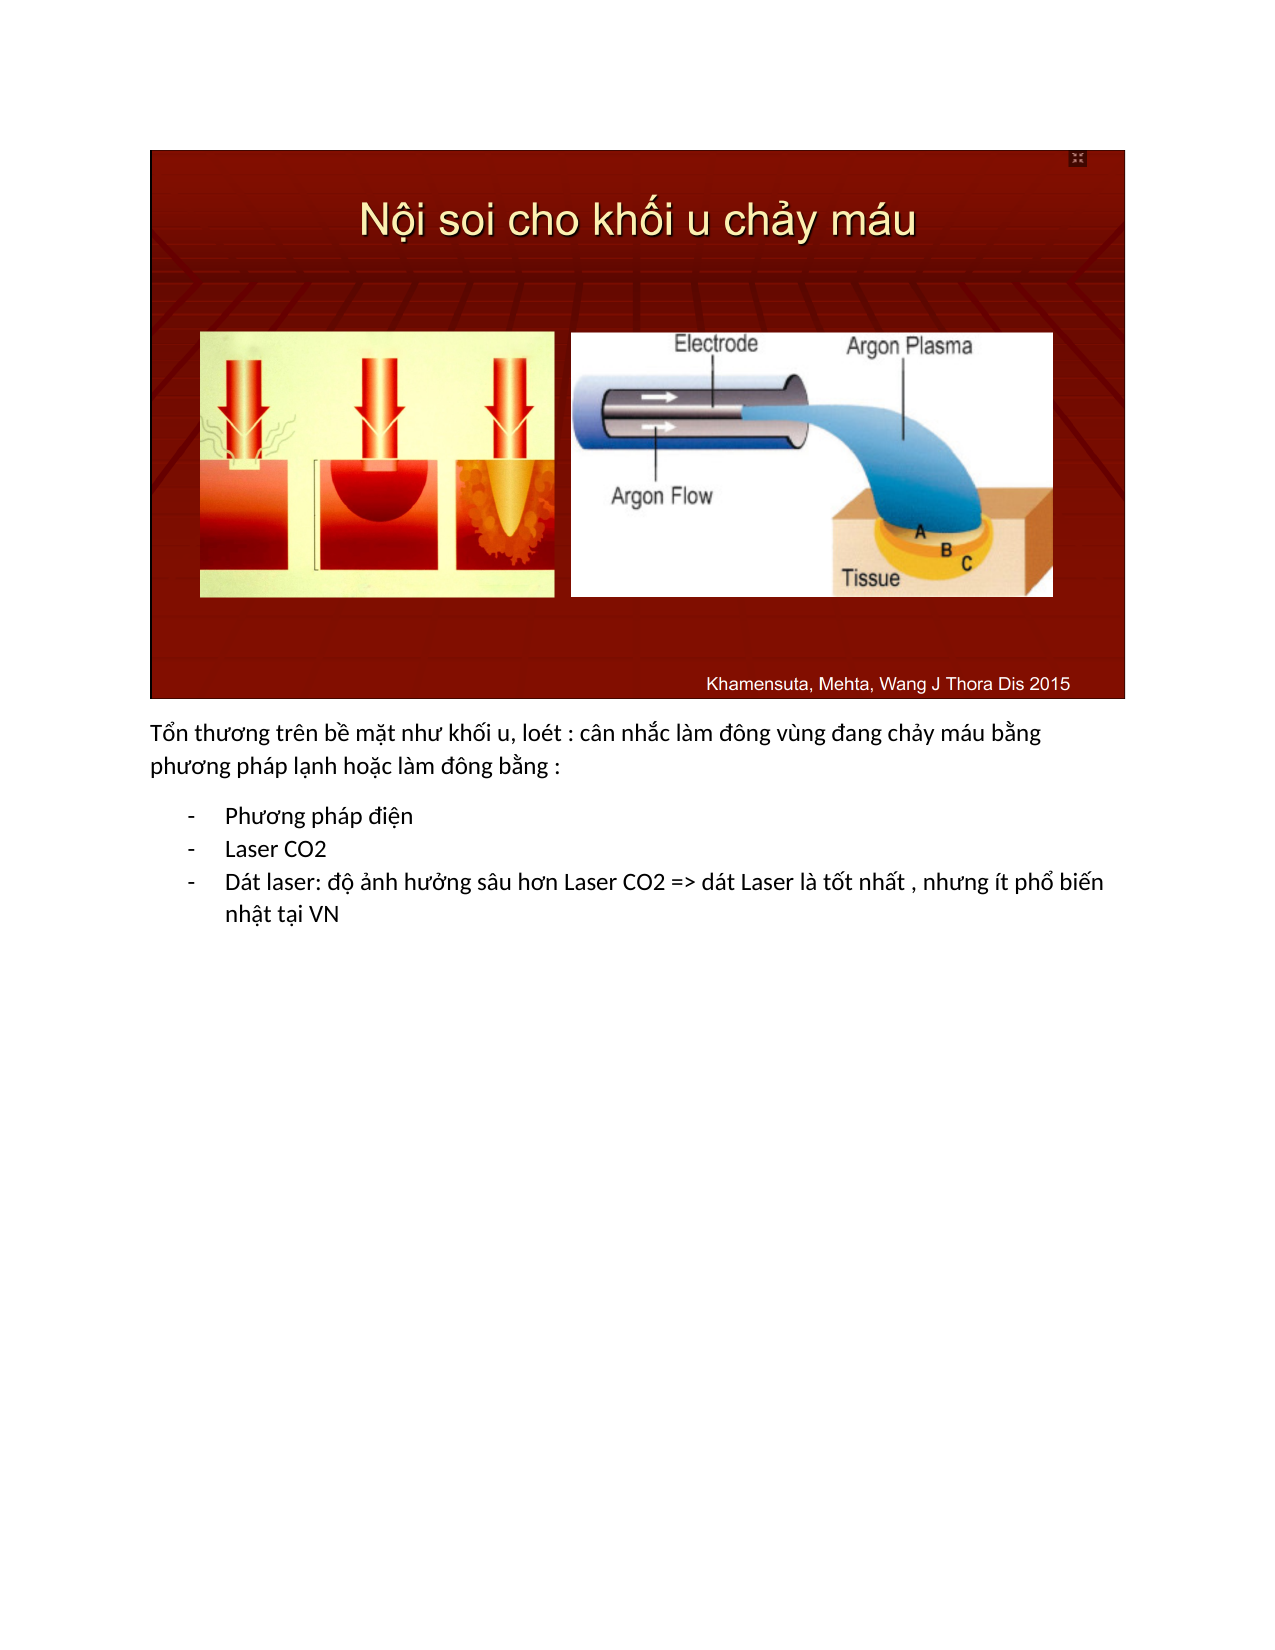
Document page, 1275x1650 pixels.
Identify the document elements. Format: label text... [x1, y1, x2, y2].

list Phương pháp điện [187, 800, 1125, 830]
list Dát laser: độ ảnh hưởng sâu hơn Laser CO2 => dát Laser là tốt nhất , nhưng ít phổ biến nhật tại VN [187, 866, 1125, 929]
text Tổn thương trên bề mặt như khối u, loét : cân nhắc làm đông vùng đang chảy máu bằng phương pháp lạnh hoặc làm đông bằng : [150, 717, 1125, 781]
picture [150, 150, 1125, 699]
list Laser CO2 [187, 833, 1125, 863]
